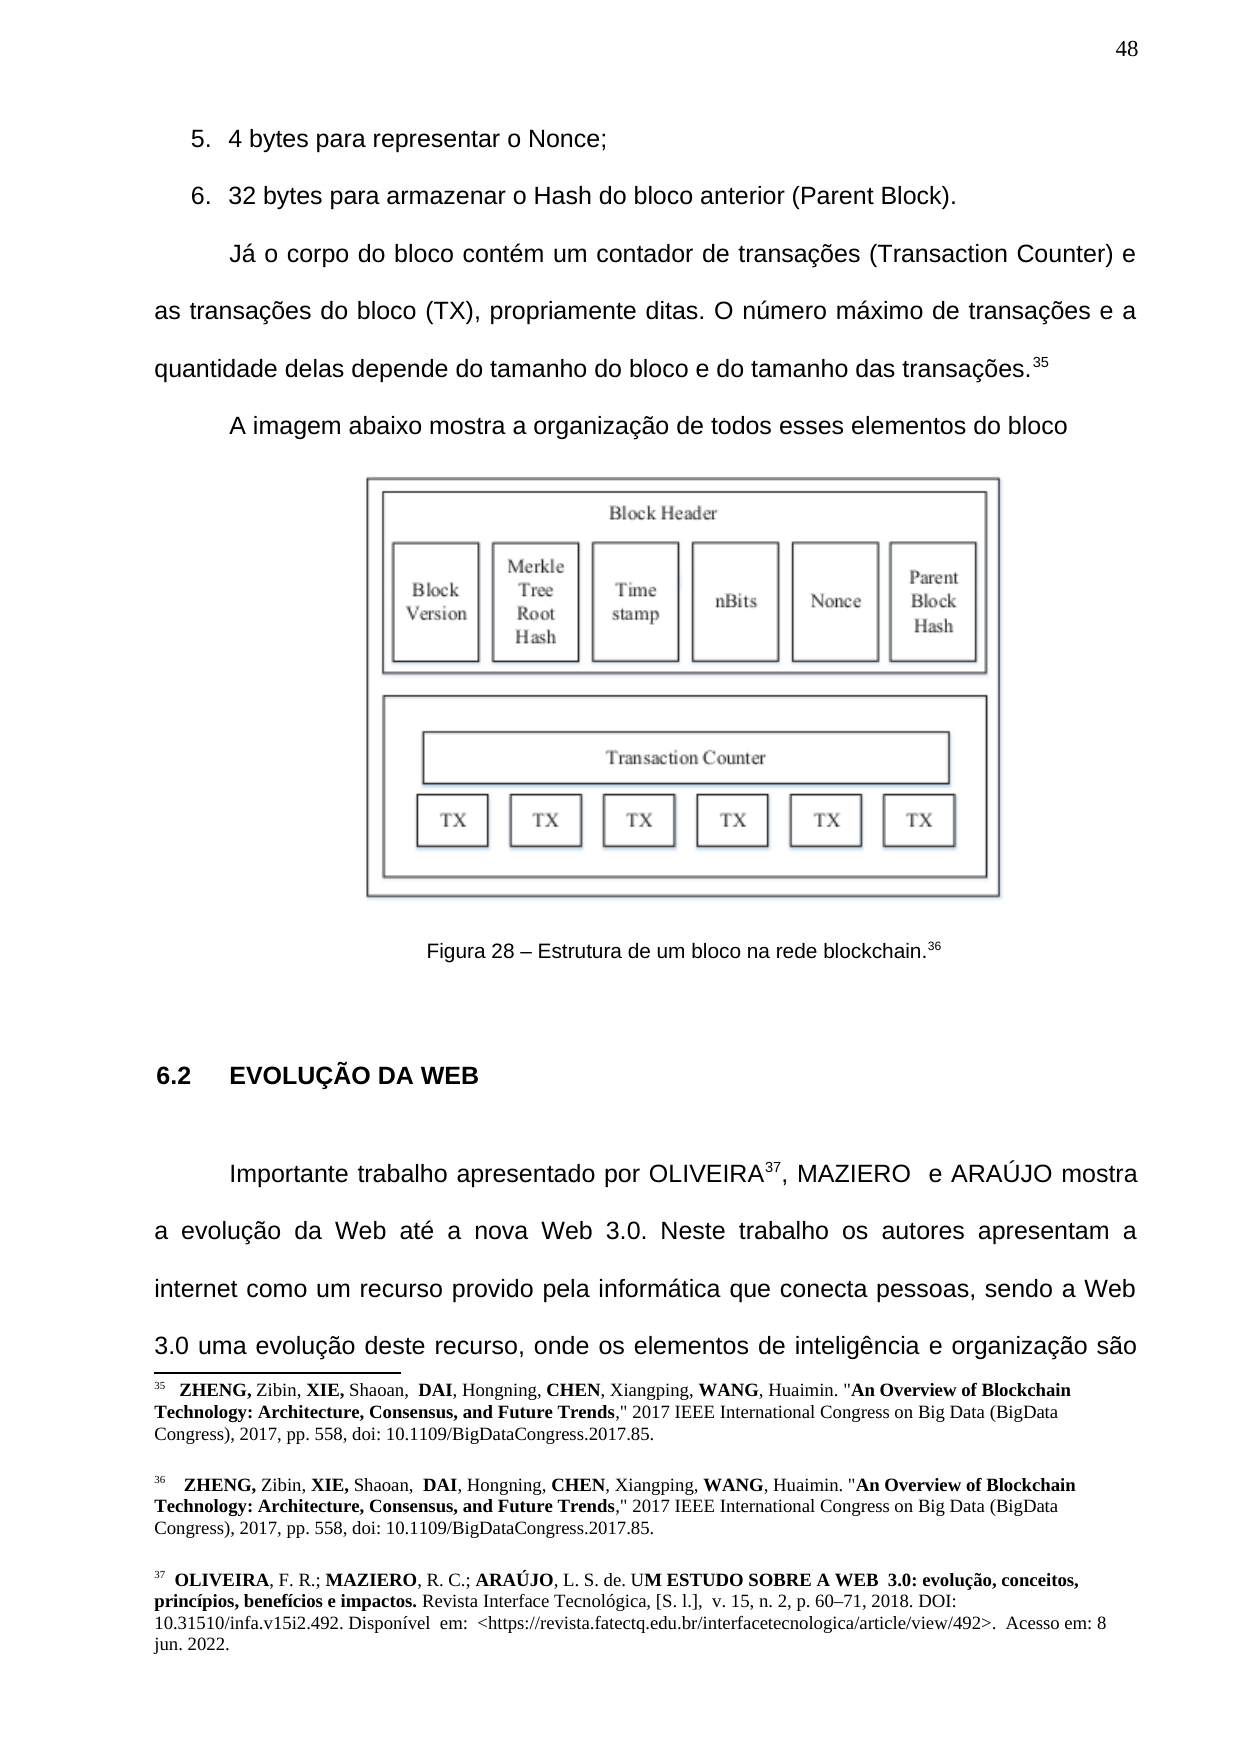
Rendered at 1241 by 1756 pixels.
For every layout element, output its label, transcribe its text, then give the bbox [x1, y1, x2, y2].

text Já o corpo do bloco contém um contador de transações (Transaction Counter) e as transações do bloco (TX), propriamente ditas. O número máximo de transações e a quantidade delas depende do tamanho do bloco e do tamanho das transações. [154, 239, 1138, 383]
list 4 bytes para representar o Nonce; [191, 124, 1138, 153]
list 32 bytes para armazenar o Hash do bloco anterior (Parent Block). [191, 181, 1138, 210]
picture [359, 468, 1008, 907]
text Figura 28 – Estrutura de um bloco na rede blockchain. [154, 939, 1138, 963]
subtitle 6.2 EVOLUÇÃO DA WEB [156, 1061, 1138, 1089]
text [154, 1159, 1138, 1360]
text A imagem abaixo mostra a organização de todos esses elementos do bloco [154, 411, 1138, 440]
